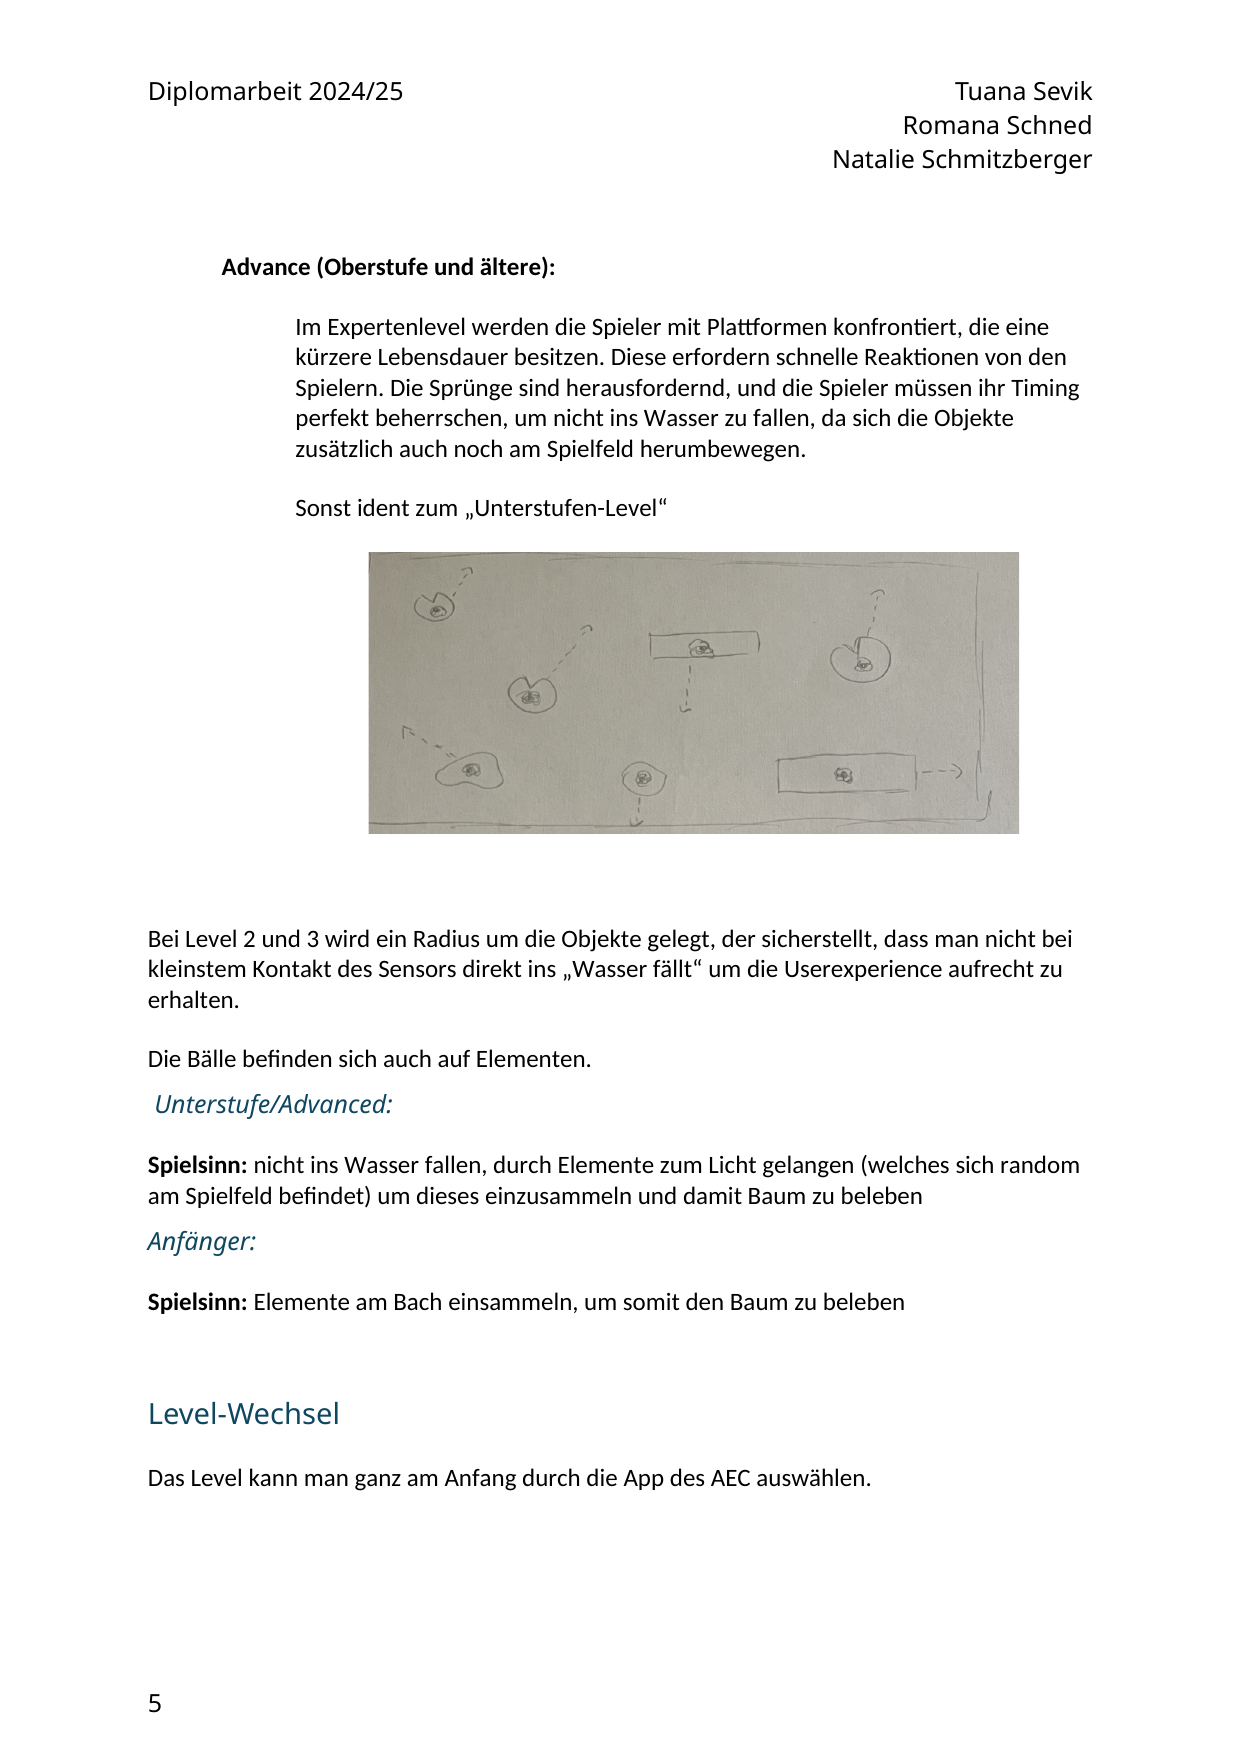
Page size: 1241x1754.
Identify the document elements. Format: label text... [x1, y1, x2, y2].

subtitle Level-Wechsel [148, 1393, 1093, 1433]
picture [368, 552, 1020, 834]
text Im Expertenlevel werden die Spieler mit Plattformen konfrontiert, die eine kürzere Lebensdauer besitzen. Diese erfordern schnelle Reaktionen von den Spielern. Die Sprünge sind herausfordernd, und die Spieler müssen ihr Timing perfekt beherrschen, um nicht ins Wasser zu fallen, da sich die Objekte zusätzlich auch noch am Spielfeld herumbewegen. [295, 311, 1093, 463]
text Advance (Oberstufe und ältere): [221, 251, 1093, 282]
text Die Bälle befinden sich auch auf Elementen. [148, 1043, 1093, 1074]
subtitle Unterstufe/Advanced: [148, 1086, 1093, 1121]
text Bei Level 2 und 3 wird ein Radius um die Objekte gelegt, der sicherstellt, dass man nicht bei kleinstem Kontakt des Sensors direkt ins „Wasser fällt“ um die Userexperience aufrecht zu erhalten. [148, 923, 1093, 1014]
text Sonst ident zum „Unterstufen-Level“ [295, 493, 1093, 523]
text Spielsinn: nicht ins Wasser fallen, durch Elemente zum Licht gelangen (welches sich random am Spielfeld befindet) um dieses einzusammeln und damit Baum zu beleben [148, 1150, 1093, 1211]
subtitle Anfänger: [148, 1223, 1093, 1257]
text Das Level kann man ganz am Anfang durch die App des AEC auswählen. [148, 1462, 1093, 1493]
text Spielsinn: Elemente am Bach einsammeln, um somit den Baum zu beleben [148, 1286, 1093, 1317]
